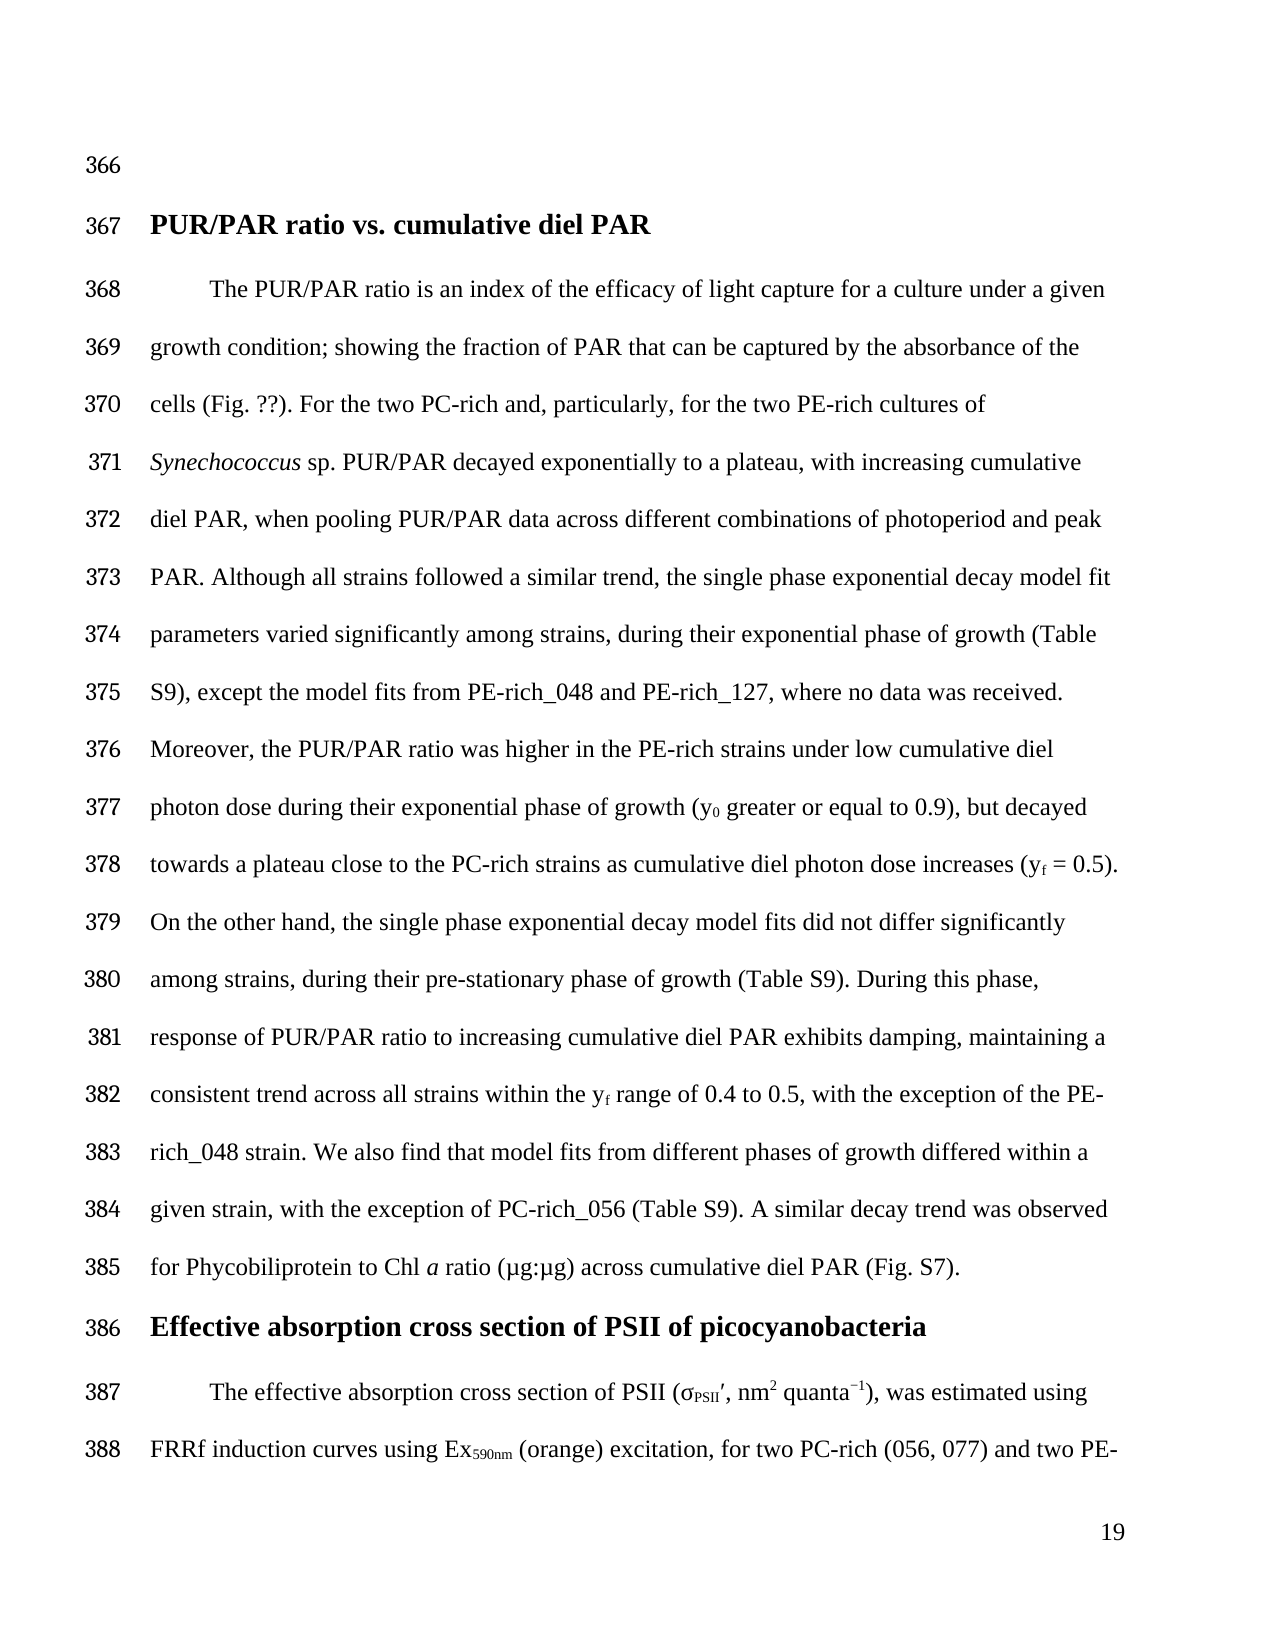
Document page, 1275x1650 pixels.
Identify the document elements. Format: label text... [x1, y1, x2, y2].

subtitle Effective absorption cross section of PSII of picocyanobacteria [150, 1309, 1125, 1343]
subtitle PUR/PAR ratio vs. cumulative diel PAR [150, 207, 1125, 241]
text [150, 1377, 1125, 1463]
text The PUR/PAR ratio is an index of the efficacy of light capture for a culture under a given growth condition; showing the fraction of PAR that can be captured by the absorbance of the cells (Fig. ??). For the two PC-rich and, particularly, for the two PE-rich cultures of Synechococcus sp. PUR/PAR decayed exponentially to a plateau, with increasing cumulative diel PAR, when pooling PUR/PAR data across different combinations of photoperiod and peak PAR. Although all strains followed a similar trend, the single phase exponential decay model fit parameters varied significantly among strains, during their exponential phase of growth (Table S9), except the model fits from PE-rich_048 and PE-rich_127, where no data was received. Moreover, the PUR/PAR ratio was higher in the PE-rich strains under low cumulative diel photon dose during their exponential phase of growth (y0 greater or equal to 0.9), but decayed towards a plateau close to the PC-rich strains as cumulative diel photon dose increases (yf = 0.5). On the other hand, the single phase exponential decay model fits did not differ significantly among strains, during their pre-stationary phase of growth (Table S9). During this phase, response of PUR/PAR ratio to increasing cumulative diel PAR exhibits damping, maintaining a consistent trend across all strains within the yf range of 0.4 to 0.5, with the exception of the PE-rich_048 strain. We also find that model fits from different phases of growth differed within a given strain, with the exception of PC-rich_056 (Table S9). A similar decay trend was observed for Phycobiliprotein to Chl a ratio (µg:µg) across cumulative diel PAR (Fig. S7). [150, 274, 1125, 1281]
